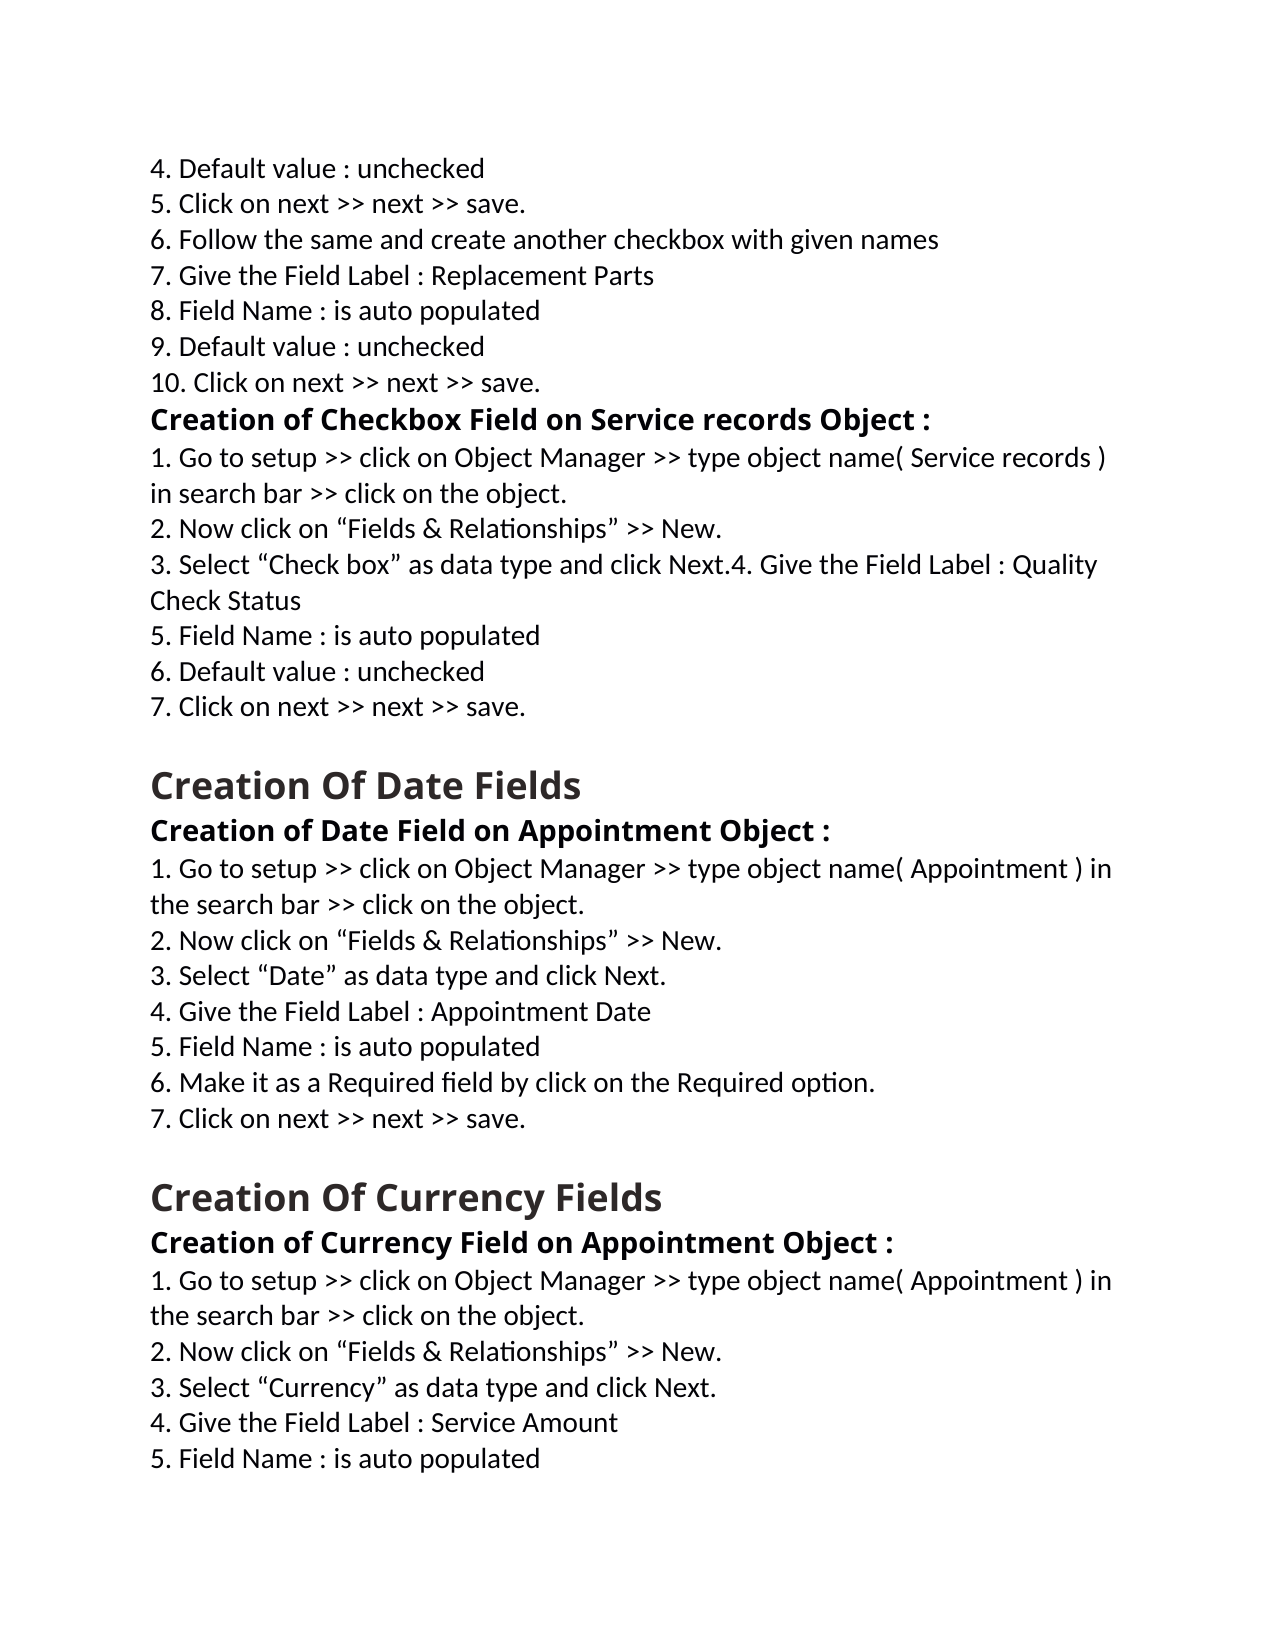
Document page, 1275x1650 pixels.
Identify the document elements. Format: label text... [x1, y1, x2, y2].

text 3. Select “Currency” as data type and click Next. [150, 1369, 1125, 1404]
text 4. Give the Field Label : Service Amount [150, 1404, 1125, 1440]
text 5. Click on next >> next >> save. [150, 186, 1125, 221]
text 4. Default value : unchecked [150, 150, 1125, 186]
text 5. Field Name : is auto populated [150, 1028, 1125, 1064]
text 3. Select “Check box” as data type and click Next.4. Give the Field Label : Quality Check Status [150, 546, 1125, 617]
text Creation of Date Field on Appointment Object : [150, 811, 1125, 850]
text 5. Field Name : is auto populated [150, 617, 1125, 653]
text 6. Follow the same and create another checkbox with given names [150, 221, 1125, 257]
text Creation of Currency Field on Appointment Object : [150, 1222, 1125, 1262]
text 7. Click on next >> next >> save. [150, 1100, 1125, 1135]
text 7. Give the Field Label : Replacement Parts [150, 257, 1125, 292]
text 1. Go to setup >> click on Object Manager >> type object name( Service records ) in search bar >> click on the object. [150, 439, 1125, 510]
text 2. Now click on “Fields & Relationships” >> New. [150, 1333, 1125, 1369]
text 6. Make it as a Required field by click on the Required option. [150, 1064, 1125, 1100]
text 10. Click on next >> next >> save. [150, 364, 1125, 399]
text 9. Default value : unchecked [150, 328, 1125, 364]
text 4. Give the Field Label : Appointment Date [150, 993, 1125, 1028]
text Creation Of Currency Fields [150, 1171, 1125, 1222]
text 8. Field Name : is auto populated [150, 292, 1125, 328]
text 1. Go to setup >> click on Object Manager >> type object name( Appointment ) in the search bar >> click on the object. [150, 1262, 1125, 1333]
text 3. Select “Date” as data type and click Next. [150, 957, 1125, 993]
text 6. Default value : unchecked [150, 653, 1125, 688]
text 2. Now click on “Fields & Relationships” >> New. [150, 922, 1125, 957]
text 1. Go to setup >> click on Object Manager >> type object name( Appointment ) in the search bar >> click on the object. [150, 850, 1125, 922]
text 2. Now click on “Fields & Relationships” >> New. [150, 510, 1125, 546]
text 5. Field Name : is auto populated [150, 1440, 1125, 1476]
text Creation Of Date Fields [150, 760, 1125, 811]
text 7. Click on next >> next >> save. [150, 688, 1125, 724]
text Creation of Checkbox Field on Service records Object : [150, 399, 1125, 439]
